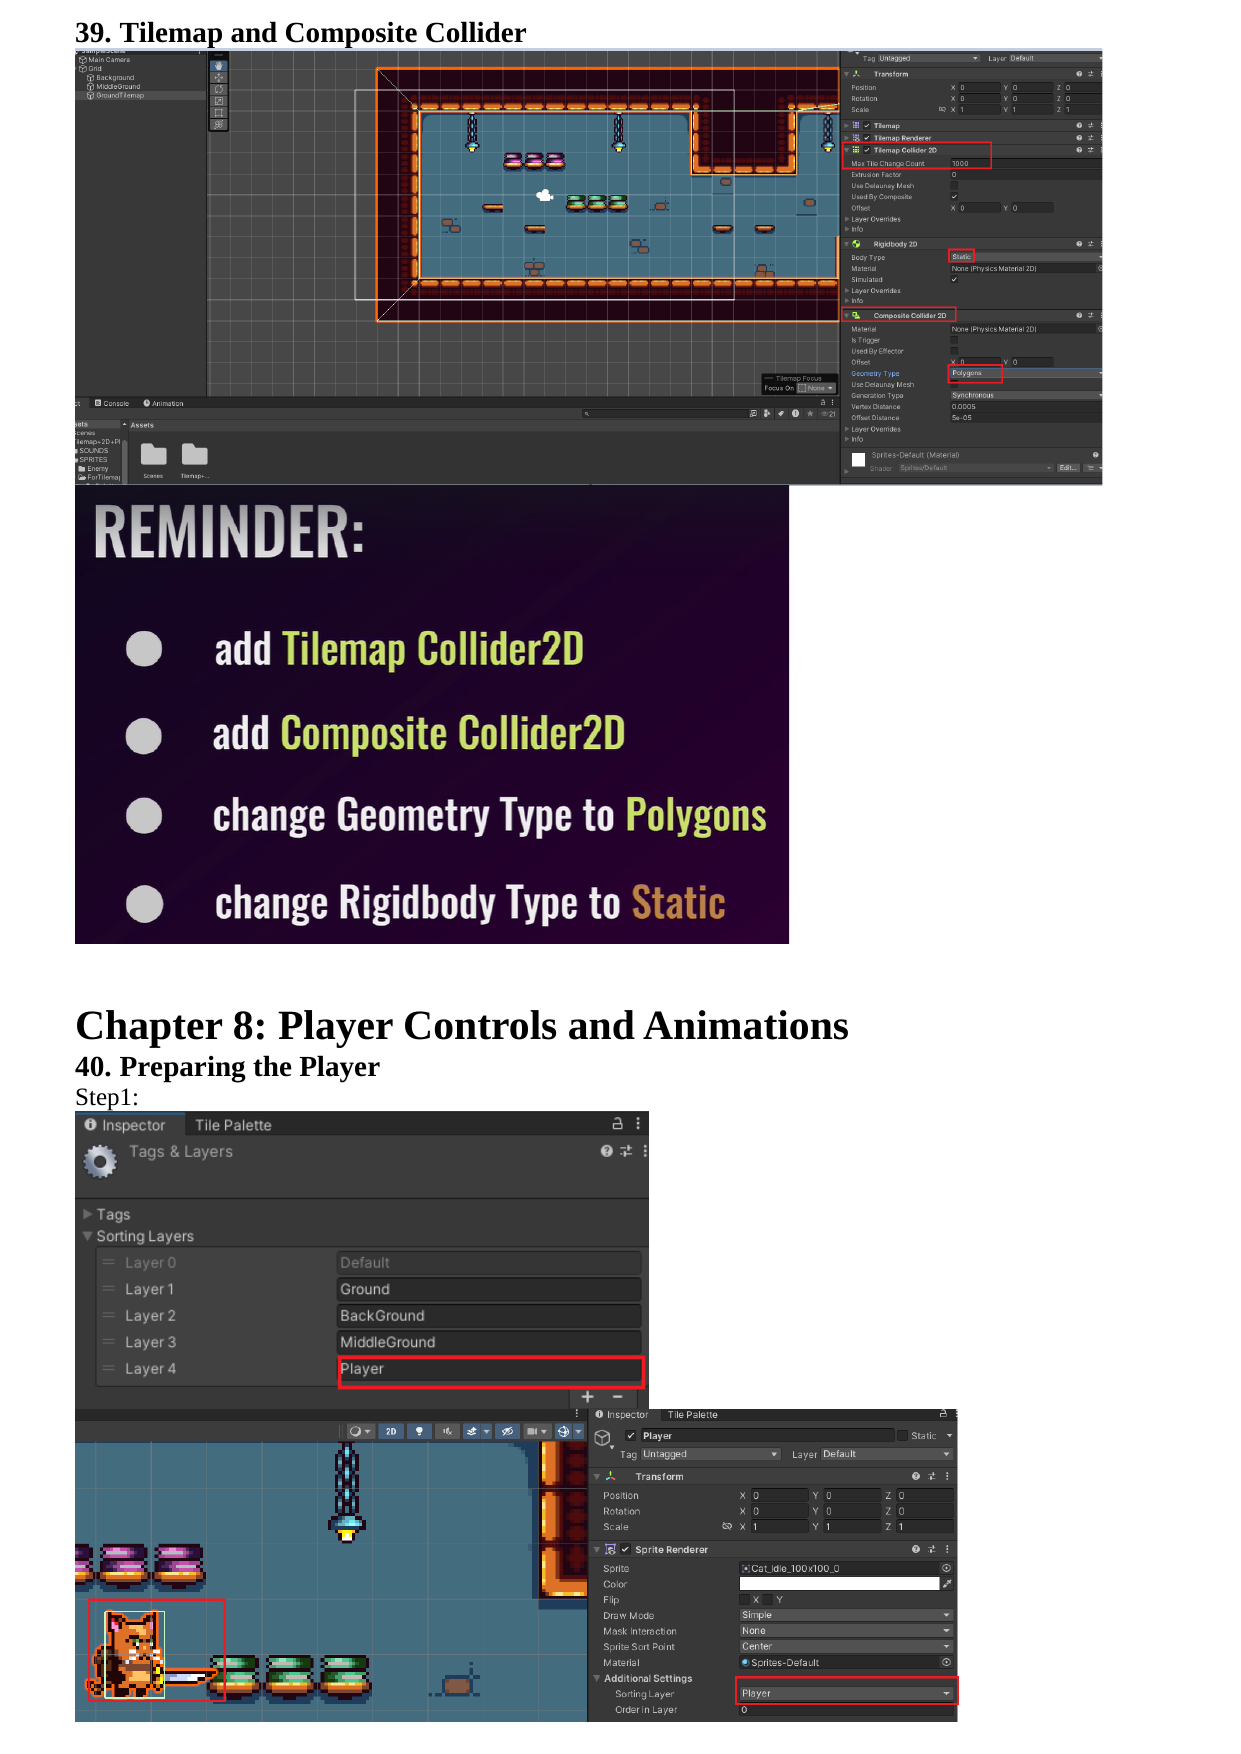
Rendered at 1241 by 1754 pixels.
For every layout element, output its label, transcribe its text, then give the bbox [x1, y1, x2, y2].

subtitle Tilemap and Composite Collider [75, 15, 1165, 48]
text Step1: [75, 1082, 1165, 1111]
picture [75, 48, 1103, 944]
subtitle Chapter 8: Player Controls and Animations [75, 1001, 1165, 1049]
subtitle Preparing the Player [75, 1049, 1165, 1082]
picture [75, 1111, 961, 1726]
